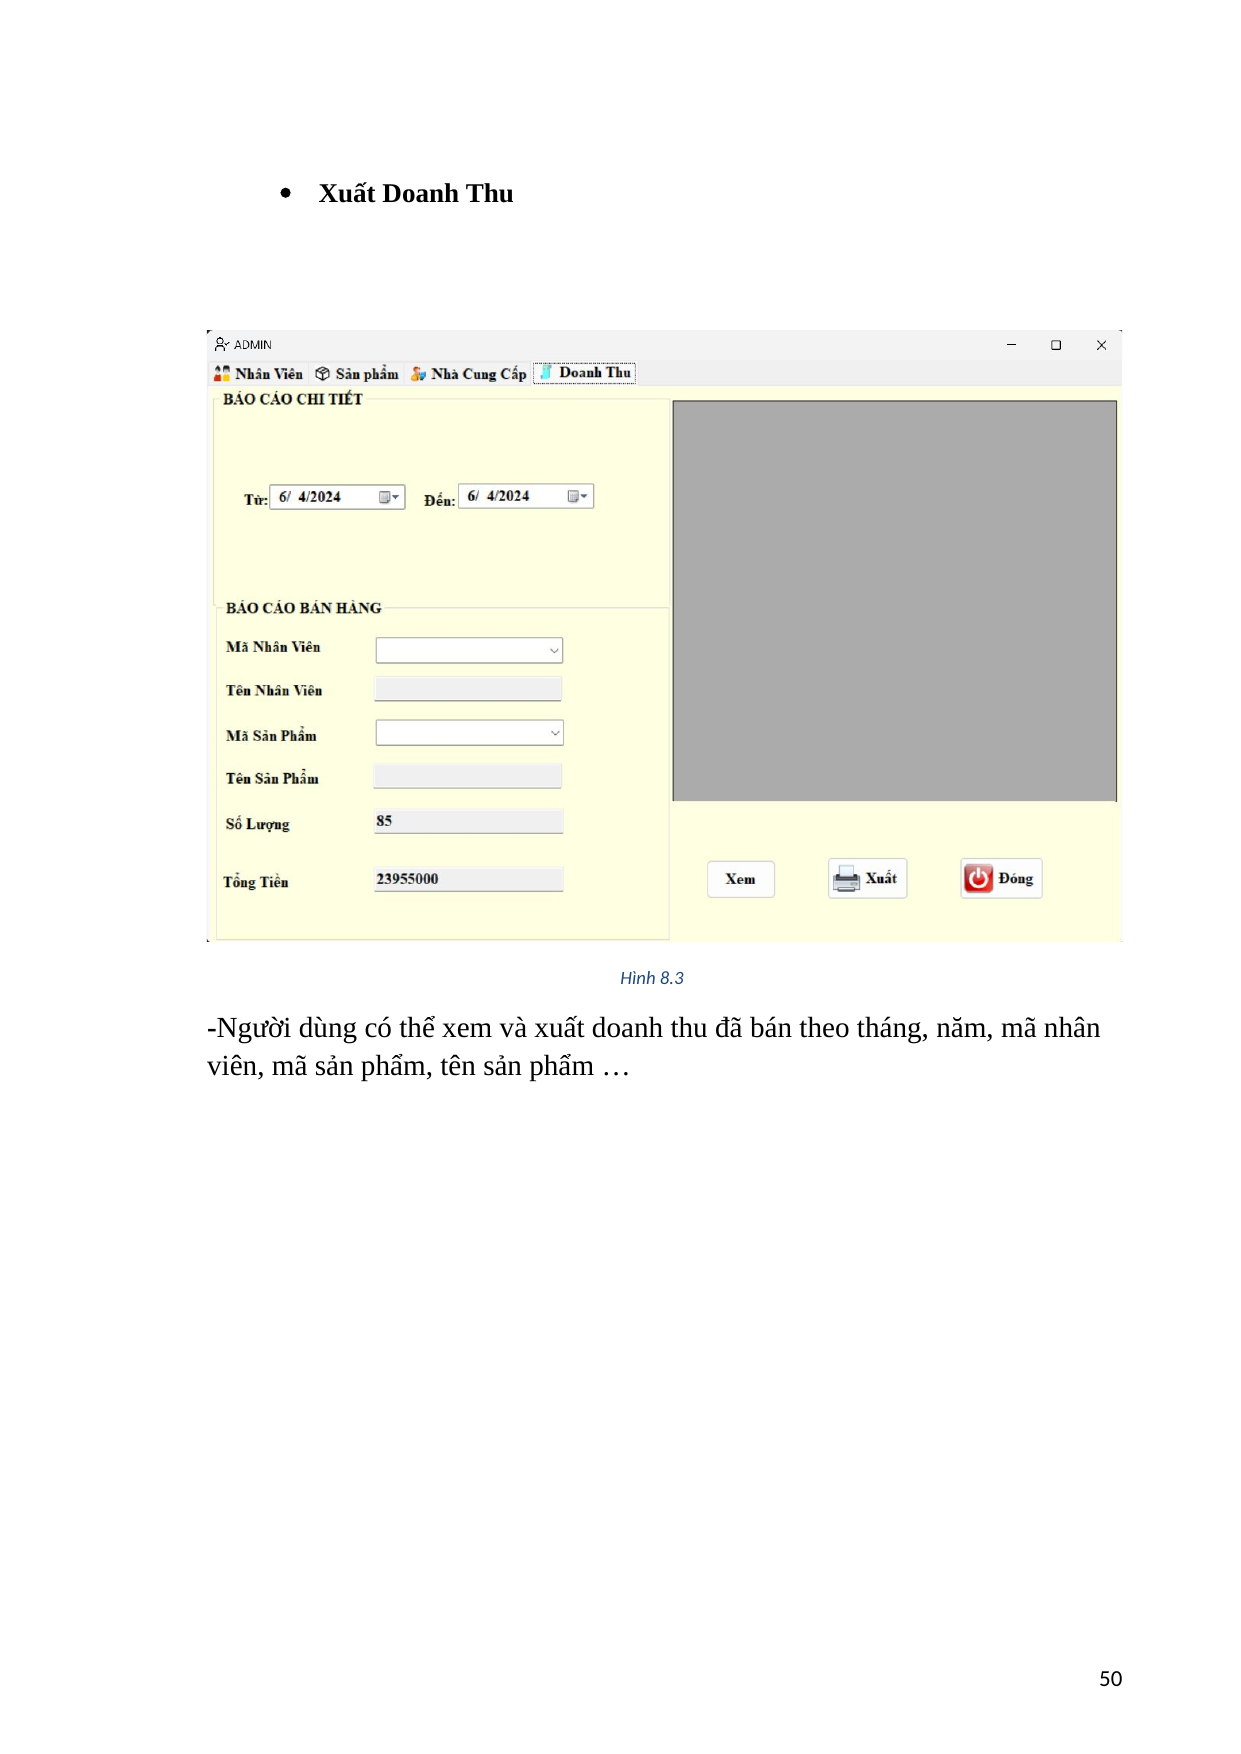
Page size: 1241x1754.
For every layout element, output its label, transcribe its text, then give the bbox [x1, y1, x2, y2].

picture [206, 330, 1123, 942]
text Hình 8.3 [207, 966, 1122, 989]
list Xuất Doanh Thu [281, 177, 1122, 208]
text -Người dùng có thể xem và xuất doanh thu đã bán theo tháng, năm, mã nhân viên, mã sản phẩm, tên sản phẩm … [207, 1010, 1122, 1082]
